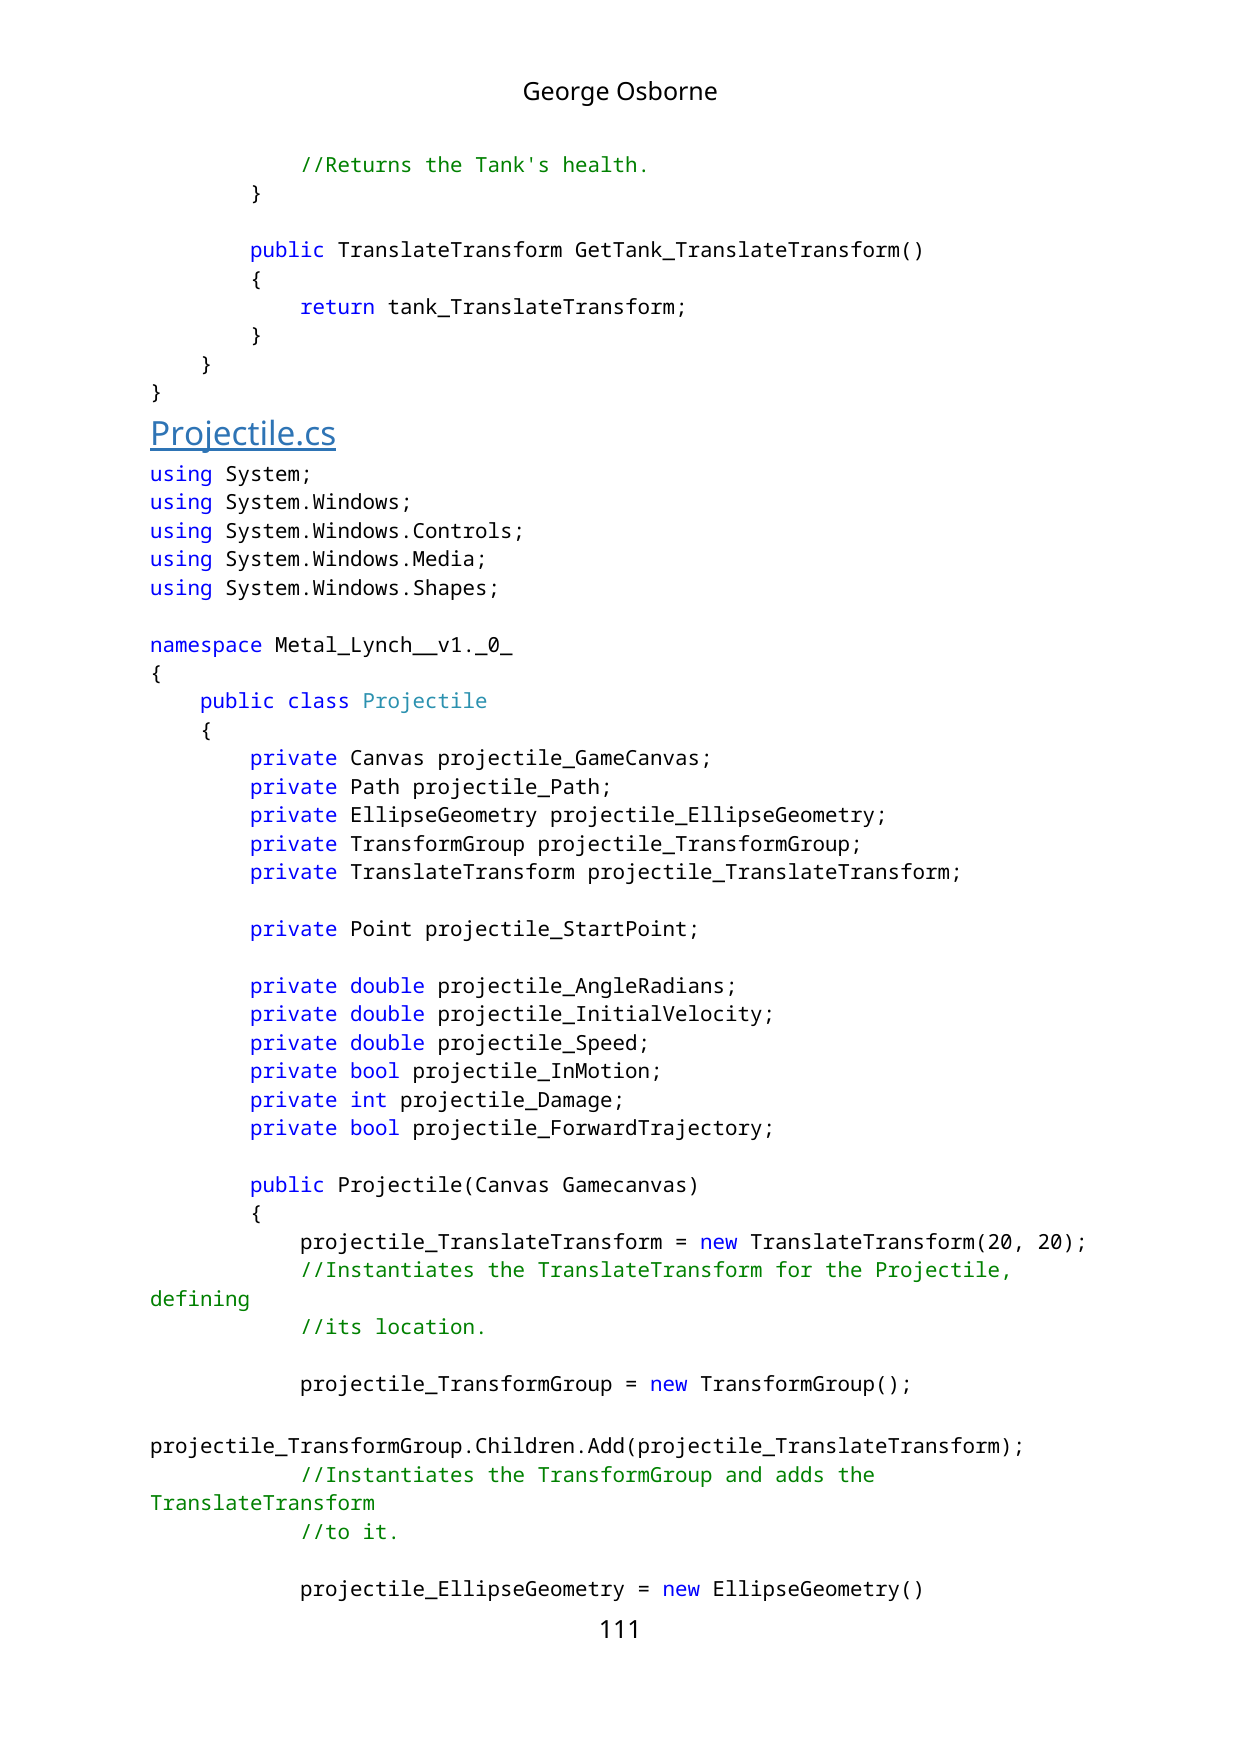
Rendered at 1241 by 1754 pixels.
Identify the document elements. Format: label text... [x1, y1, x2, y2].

text private double projectile_InitialVelocity; [150, 999, 1090, 1028]
text private TranslateTransform projectile_TranslateTransform; [150, 857, 1090, 886]
text private double projectile_AngleRadians; [150, 971, 1090, 999]
text { [150, 715, 1090, 743]
text public TranslateTransform GetTank_TranslateTransform() [150, 235, 1090, 264]
text private bool projectile_InMotion; [150, 1056, 1090, 1085]
text private Canvas projectile_GameCanvas; [150, 743, 1090, 772]
text //its location. [150, 1312, 1090, 1341]
text { [150, 1198, 1090, 1227]
text using System.Windows; [150, 487, 1090, 516]
text using System.Windows.Controls; [150, 516, 1090, 544]
text } [150, 349, 1090, 377]
text projectile_TransformGroup.Children.Add(projectile_TranslateTransform); [150, 1397, 1090, 1460]
text namespace Metal_Lynch__v1._0_ [150, 630, 1090, 658]
text private bool projectile_ForwardTrajectory; [150, 1113, 1090, 1142]
text public class Projectile [150, 687, 1090, 715]
text public Projectile(Canvas Gamecanvas) [150, 1170, 1090, 1198]
text private double projectile_Speed; [150, 1028, 1090, 1056]
text private EllipseGeometry projectile_EllipseGeometry; [150, 800, 1090, 829]
text private Point projectile_StartPoint; [150, 914, 1090, 942]
text } [150, 178, 1090, 207]
text private Path projectile_Path; [150, 772, 1090, 800]
text } [150, 321, 1090, 349]
text projectile_TransformGroup = new TransformGroup(); [150, 1369, 1090, 1397]
text //Returns the Tank's health. [150, 150, 1090, 178]
text //to it. [150, 1517, 1090, 1545]
text using System.Windows.Shapes; [150, 573, 1090, 601]
text { [150, 264, 1090, 292]
subtitle Projectile.cs [150, 410, 1090, 456]
text private TransformGroup projectile_TransformGroup; [150, 829, 1090, 857]
text //Instantiates the TransformGroup and adds the TranslateTransform [150, 1460, 1090, 1517]
text projectile_TranslateTransform = new TranslateTransform(20, 20); [150, 1227, 1090, 1255]
text //Instantiates the TranslateTransform for the Projectile, defining [150, 1255, 1090, 1312]
text using System; [150, 459, 1090, 487]
text projectile_EllipseGeometry = new EllipseGeometry() [150, 1574, 1090, 1602]
text using System.Windows.Media; [150, 544, 1090, 573]
text return tank_TranslateTransform; [150, 292, 1090, 321]
text } [150, 377, 1090, 406]
text { [150, 658, 1090, 687]
text private int projectile_Damage; [150, 1085, 1090, 1113]
